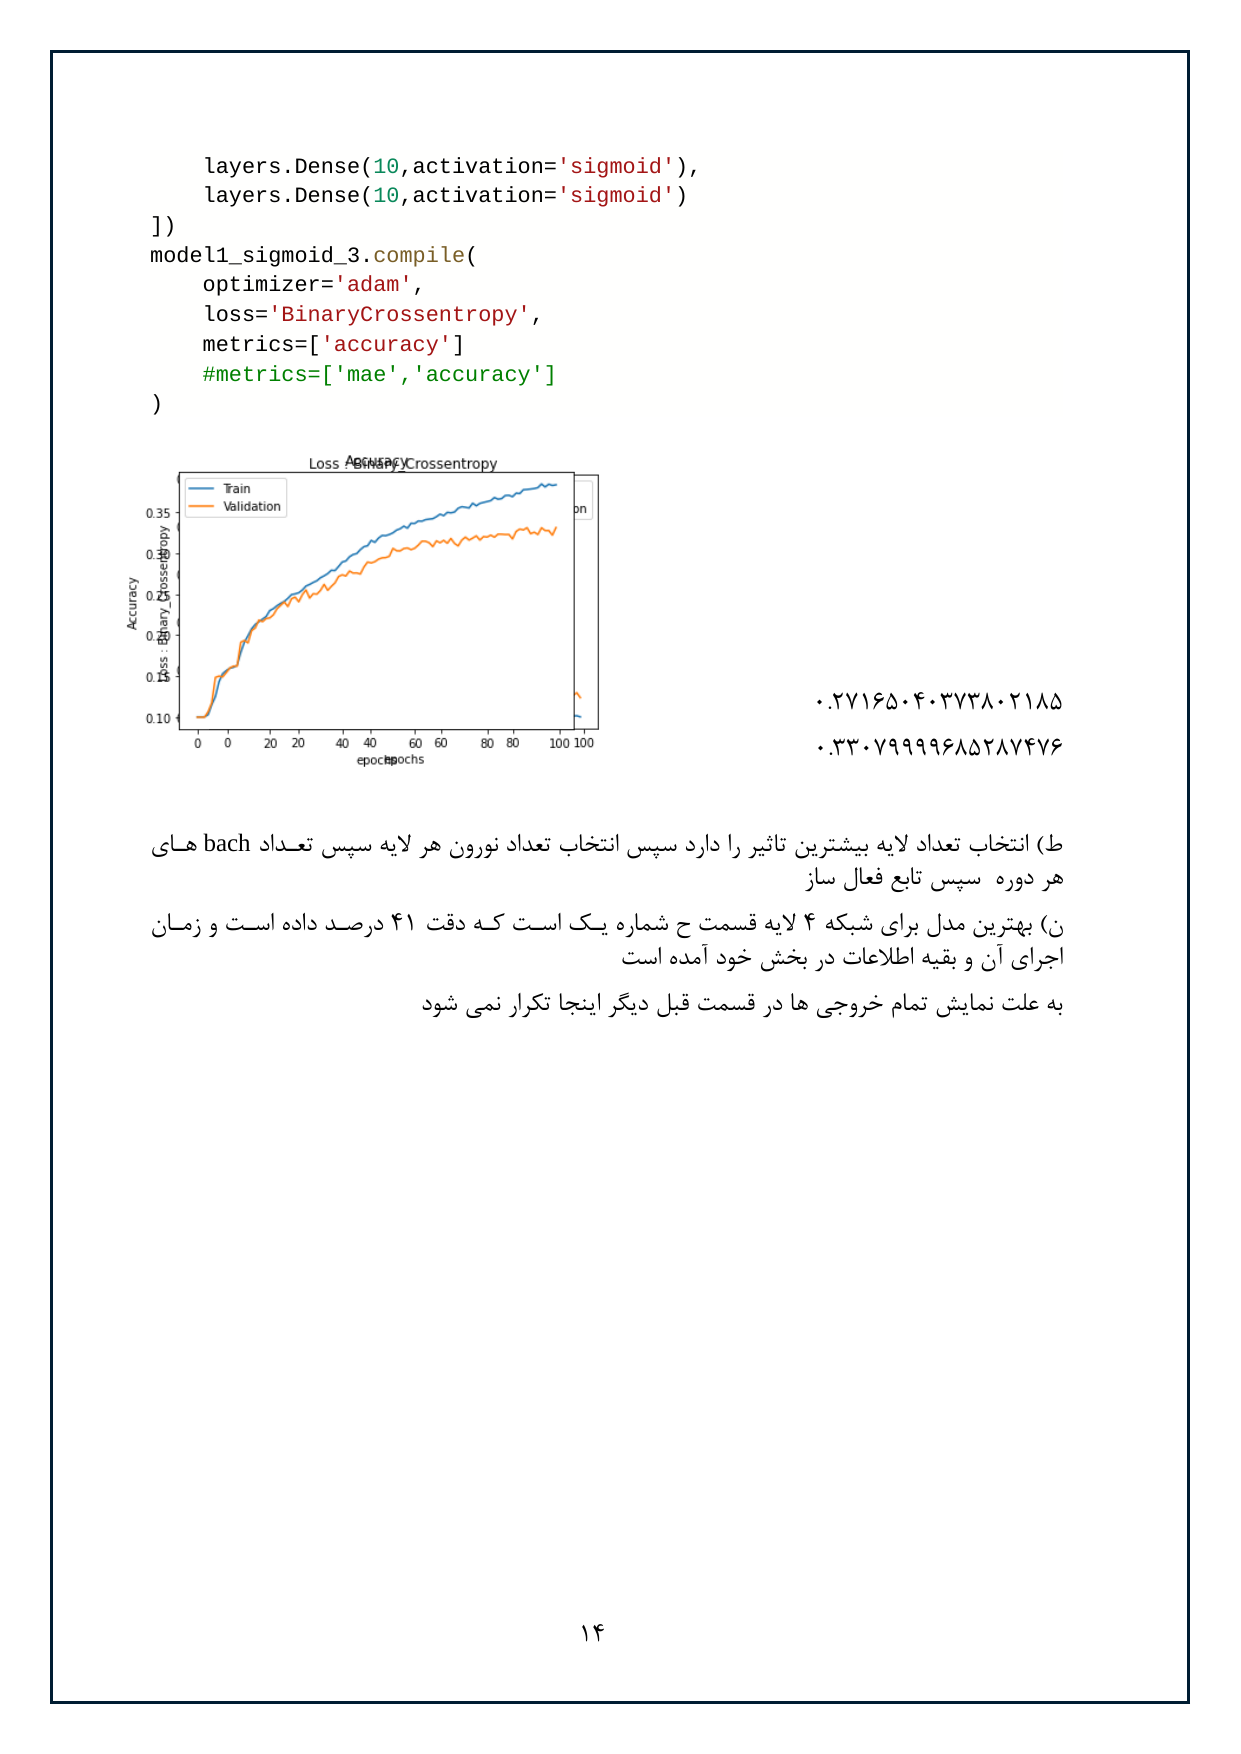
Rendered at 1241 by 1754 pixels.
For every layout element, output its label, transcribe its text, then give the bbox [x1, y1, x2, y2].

text model1_sigmoid_3.compile( [150, 239, 1063, 269]
picture [120, 446, 606, 774]
text به علت نمایش تمام خروجی ها در قسمت قبل دیگر اینجا تکرار نمی شود [150, 991, 1063, 1020]
text ) [150, 387, 1063, 417]
text 0.27165040373802185 [606, 690, 1063, 719]
text ن) بهترین مدل برای شبکه 4 لایه قسمت ح شماره یک است که دقت 41 درصد داده است و زمان اجرای آن و بقیه اطلاعات در بخش خود آمده است [150, 912, 1063, 974]
text loss='BinaryCrossentropy', [150, 298, 1063, 328]
text ]) [150, 209, 1063, 239]
text optimizer='adam', [150, 269, 1063, 298]
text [150, 150, 1063, 180]
text layers.Dense(10,activation='sigmoid') [150, 180, 1063, 209]
text ط) انتخاب تعداد لایه بیشترین تاثیر را دارد سپس انتخاب تعداد نورون هر لایه سپس تعداد bach های هر دوره سپس تابع فعال ساز [150, 828, 1063, 895]
text #metrics=['mae','accuracy'] [150, 358, 1063, 387]
text metrics=['accuracy'] [150, 328, 1063, 358]
text 0.33079999685287476 [606, 736, 1063, 766]
